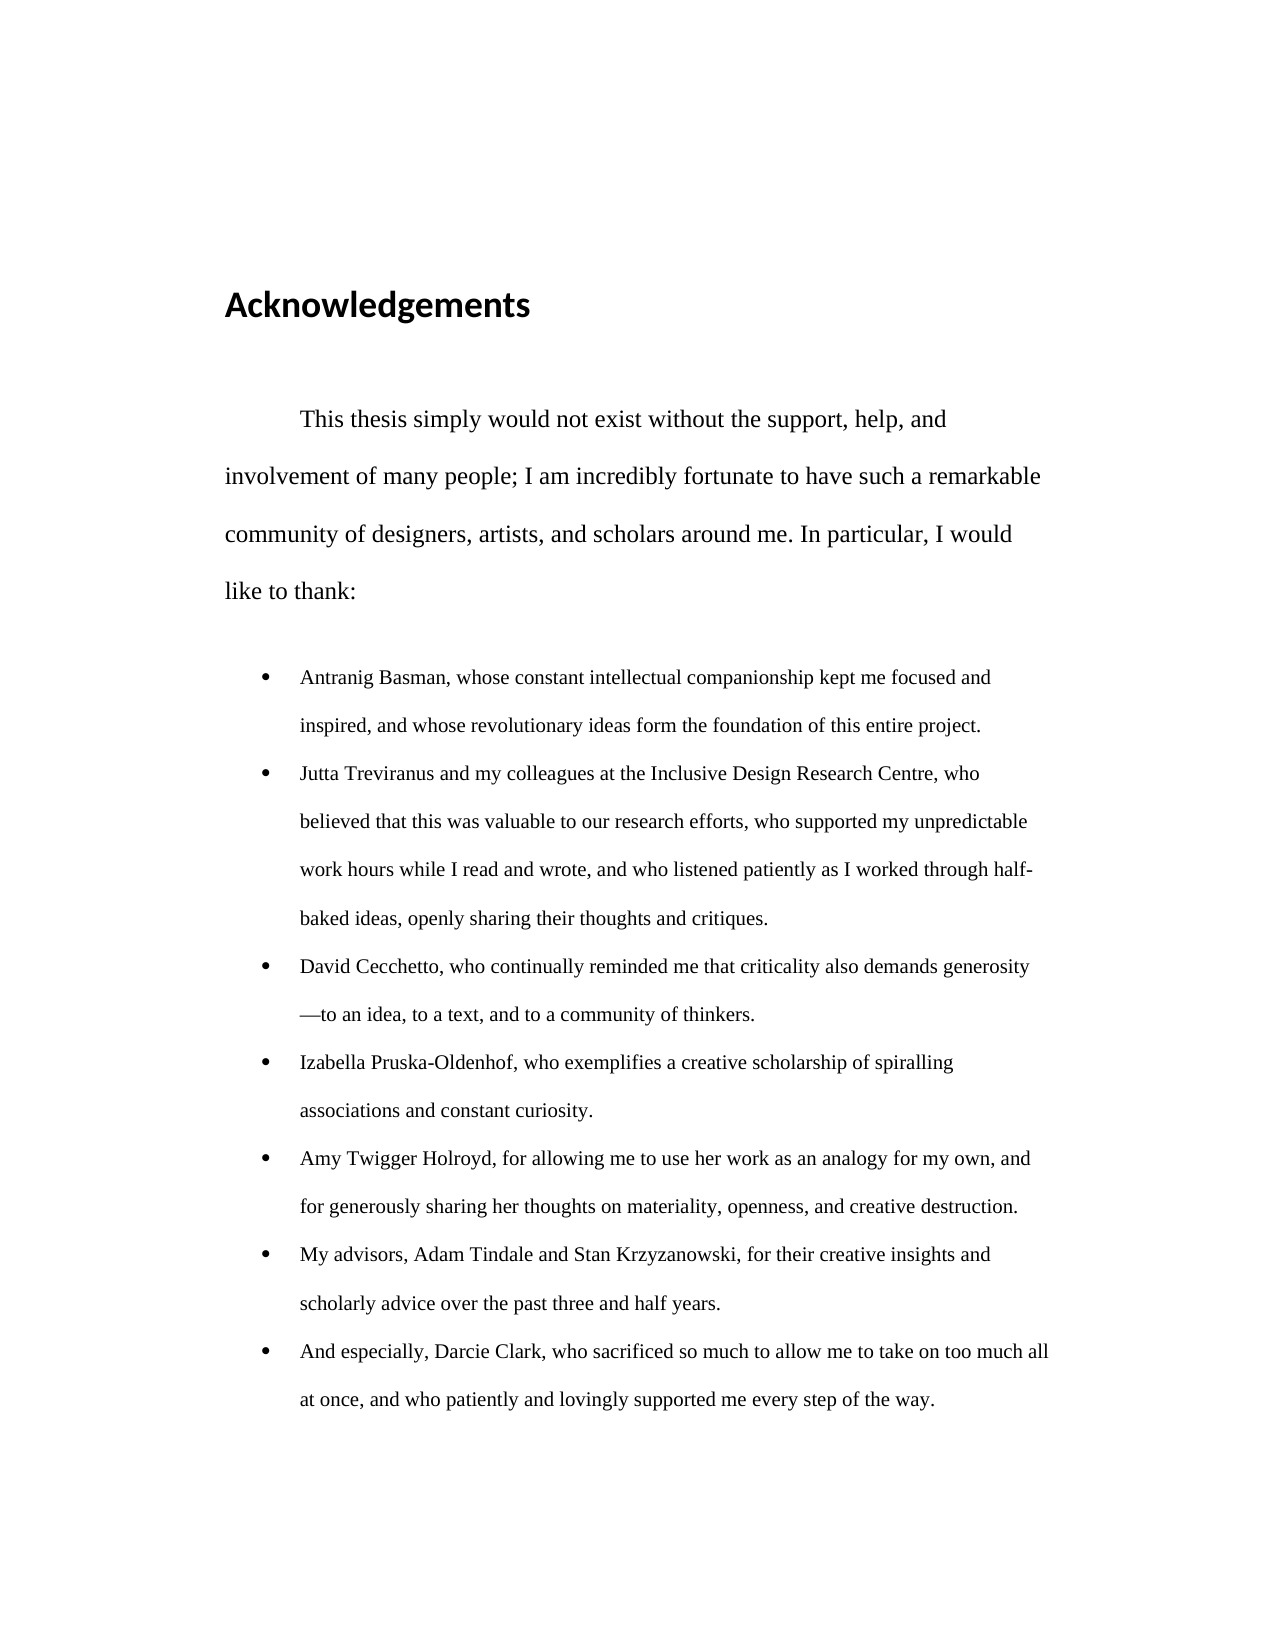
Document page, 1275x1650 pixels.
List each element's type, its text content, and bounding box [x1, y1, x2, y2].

list My advisors, Adam Tindale and Stan Krzyzanowski, for their creative insights and scholarly advice over the past three and half years. [262, 1242, 1051, 1314]
list And especially, Darcie Clark, who sacrificed so much to allow me to take on too much all at once, and who patiently and lovingly supported me every step of the way. [262, 1339, 1051, 1411]
list Amy Twigger Holroyd, for allowing me to use her work as an analogy for my own, and for generously sharing her thoughts on materiality, openness, and creative destruction. [262, 1146, 1051, 1218]
list Jutta Treviranus and my colleagues at the Inclusive Design Research Centre, who believed that this was valuable to our research efforts, who supported my unpredictable work hours while I read and wrote, and who listened patiently as I worked through half-baked ideas, openly sharing their thoughts and critiques. [262, 761, 1051, 929]
subtitle Acknowledgements [224, 281, 1051, 327]
list David Cecchetto, who continually reminded me that criticality also demands generosity—to an idea, to a text, and to a community of thinkers. [262, 954, 1051, 1026]
list Izabella Pruska-Oldenhof, who exemplifies a creative scholarship of spiralling associations and constant curiosity. [262, 1050, 1051, 1122]
text This thesis simply would not exist without the support, help, and involvement of many people; I am incredibly fortunate to have such a remarkable community of designers, artists, and scholars around me. In particular, I would like to thank: [224, 404, 1051, 605]
list Antranig Basman, whose constant intellectual companionship kept me focused and inspired, and whose revolutionary ideas form the foundation of this entire project. [262, 665, 1051, 737]
